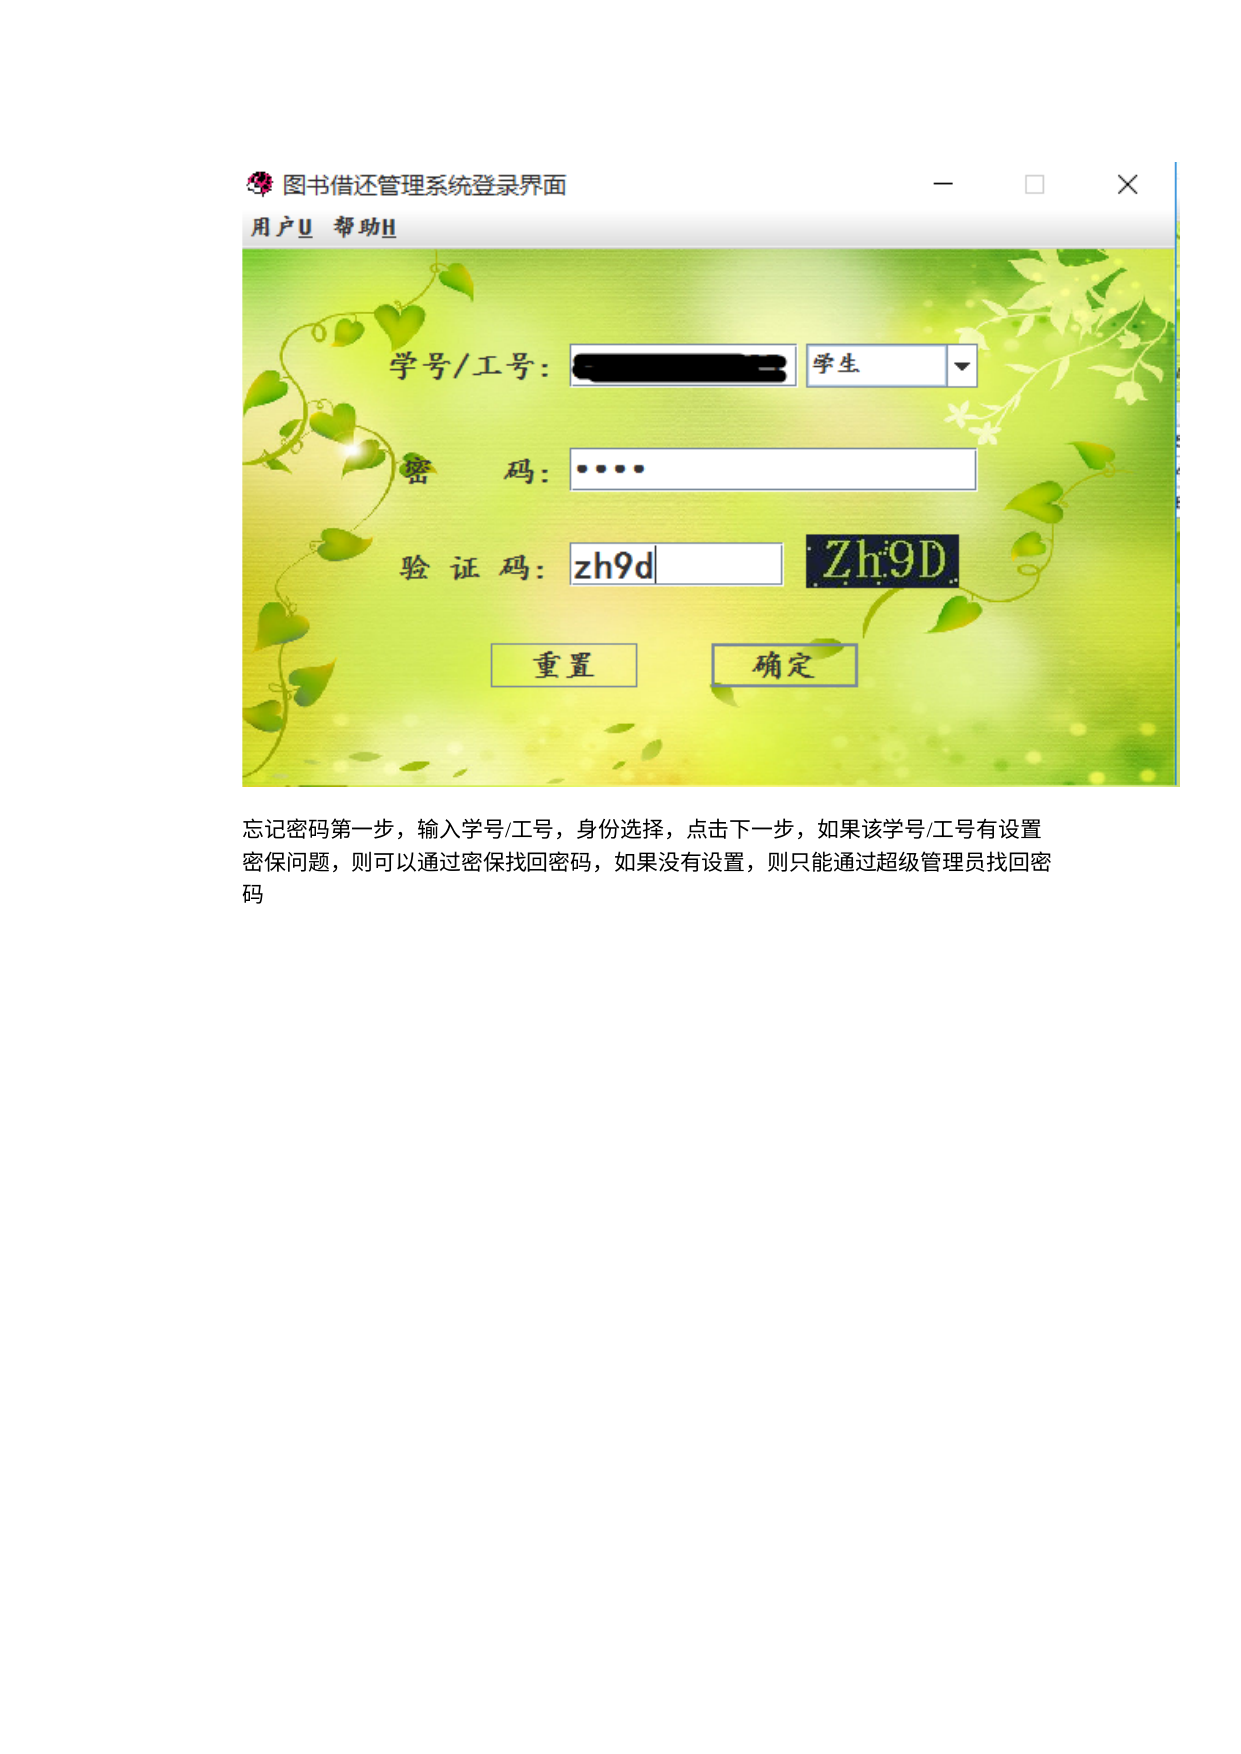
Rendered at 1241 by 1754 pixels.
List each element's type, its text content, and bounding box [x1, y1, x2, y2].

text 忘记密码第一步，输入学号/工号，身份选择，点击下一步，如果该学号/工号有设置密保问题，则可以通过密保找回密码，如果没有设置，则只能通过超级管理员找回密码 [242, 812, 1053, 909]
picture [242, 162, 1180, 787]
